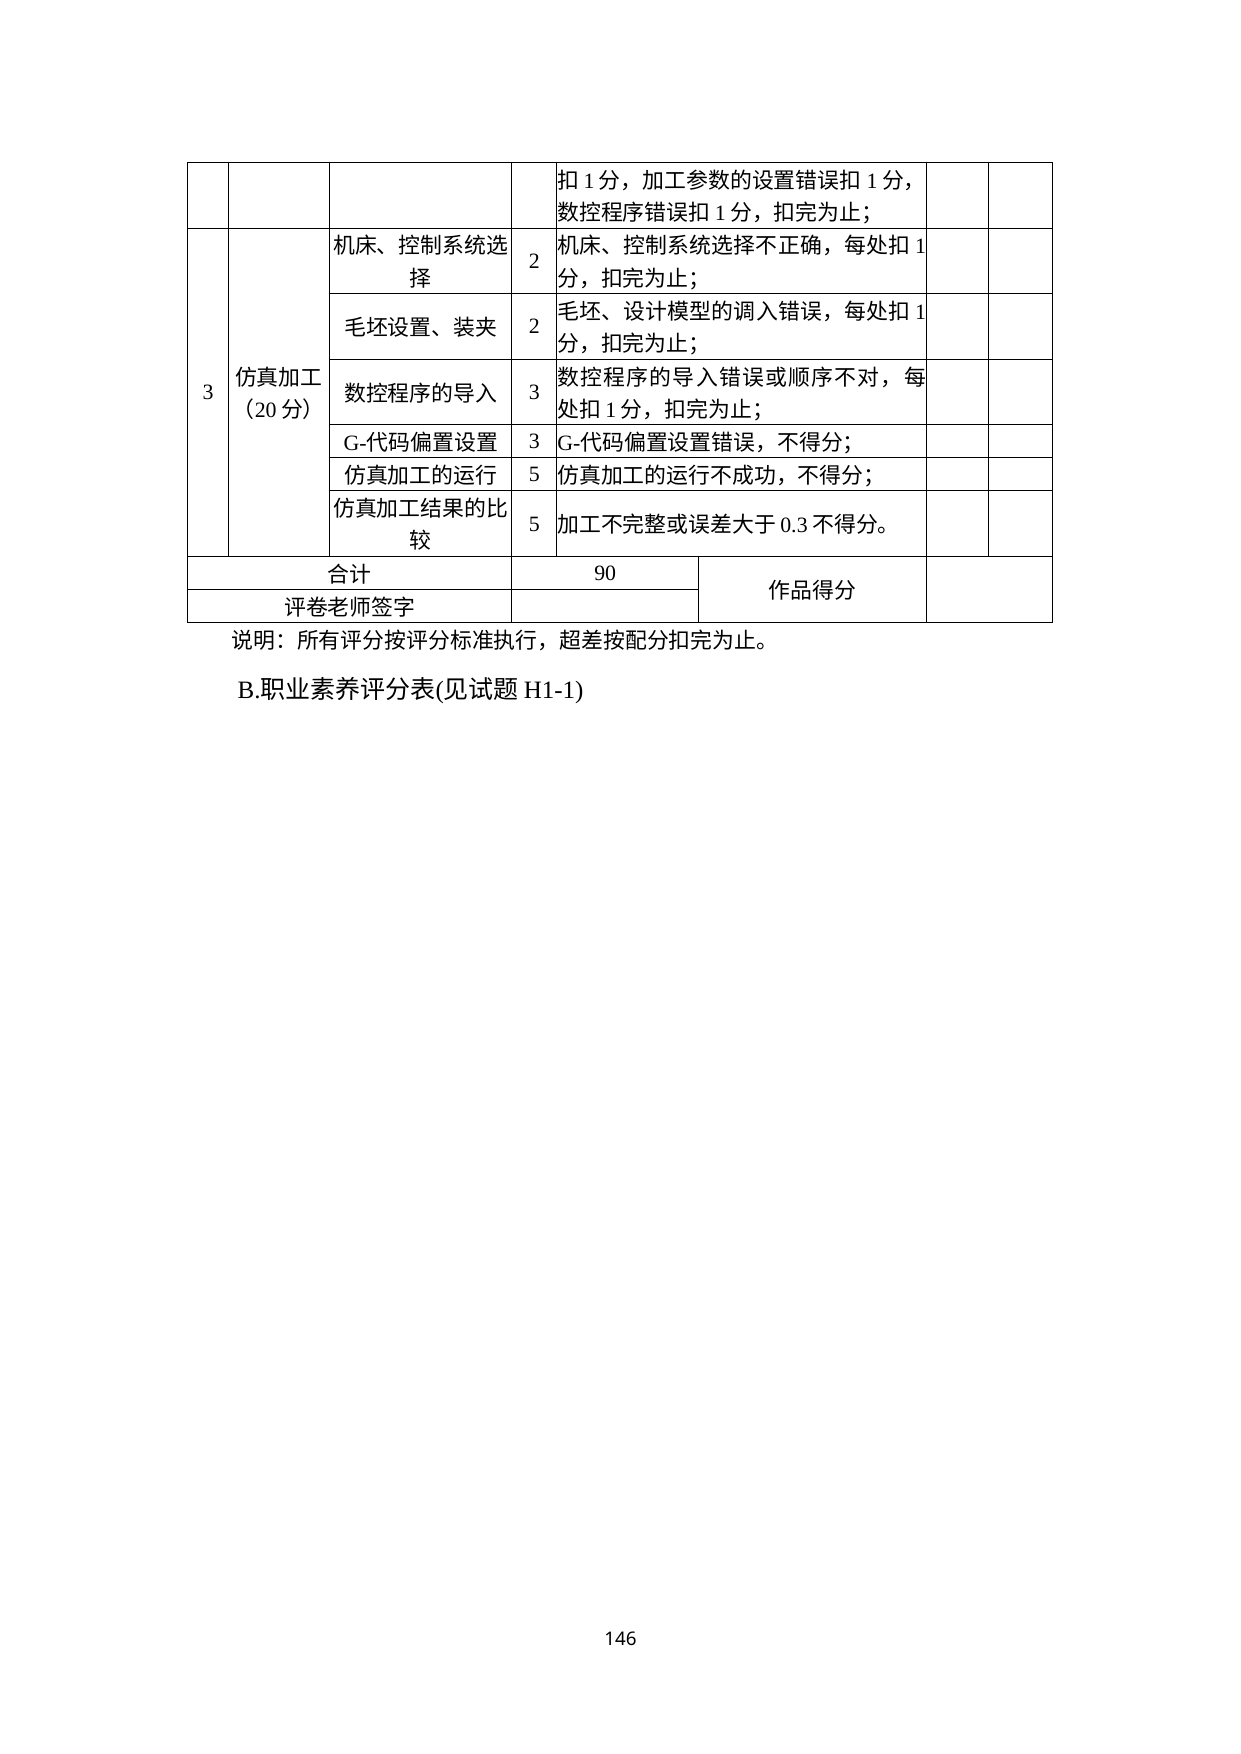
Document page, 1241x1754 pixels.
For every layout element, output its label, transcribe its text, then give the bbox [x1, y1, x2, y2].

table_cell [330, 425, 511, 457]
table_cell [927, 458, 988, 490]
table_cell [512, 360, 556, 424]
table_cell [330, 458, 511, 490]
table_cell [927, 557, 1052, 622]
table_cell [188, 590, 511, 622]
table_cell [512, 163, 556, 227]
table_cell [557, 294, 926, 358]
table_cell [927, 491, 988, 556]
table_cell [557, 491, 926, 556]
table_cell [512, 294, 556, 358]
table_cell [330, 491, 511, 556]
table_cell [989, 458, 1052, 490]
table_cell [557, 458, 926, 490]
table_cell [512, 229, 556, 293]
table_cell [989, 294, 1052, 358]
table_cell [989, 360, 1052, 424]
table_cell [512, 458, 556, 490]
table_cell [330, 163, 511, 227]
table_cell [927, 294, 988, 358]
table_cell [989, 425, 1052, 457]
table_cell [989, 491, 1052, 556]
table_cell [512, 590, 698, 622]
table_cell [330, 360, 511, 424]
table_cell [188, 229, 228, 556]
text B.职业素养评分表(见试题H1-1) [187, 655, 1053, 720]
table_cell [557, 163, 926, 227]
text 说明：所有评分按评分标准执行，超差按配分扣完为止。 [187, 623, 1053, 655]
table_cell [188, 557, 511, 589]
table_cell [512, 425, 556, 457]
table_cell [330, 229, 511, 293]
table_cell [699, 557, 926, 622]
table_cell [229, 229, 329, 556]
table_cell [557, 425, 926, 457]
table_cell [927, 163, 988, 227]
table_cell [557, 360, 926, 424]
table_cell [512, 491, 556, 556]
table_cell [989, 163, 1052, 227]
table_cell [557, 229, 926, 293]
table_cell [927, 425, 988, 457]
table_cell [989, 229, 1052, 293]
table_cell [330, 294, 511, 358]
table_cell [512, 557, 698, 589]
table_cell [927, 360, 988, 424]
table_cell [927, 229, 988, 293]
